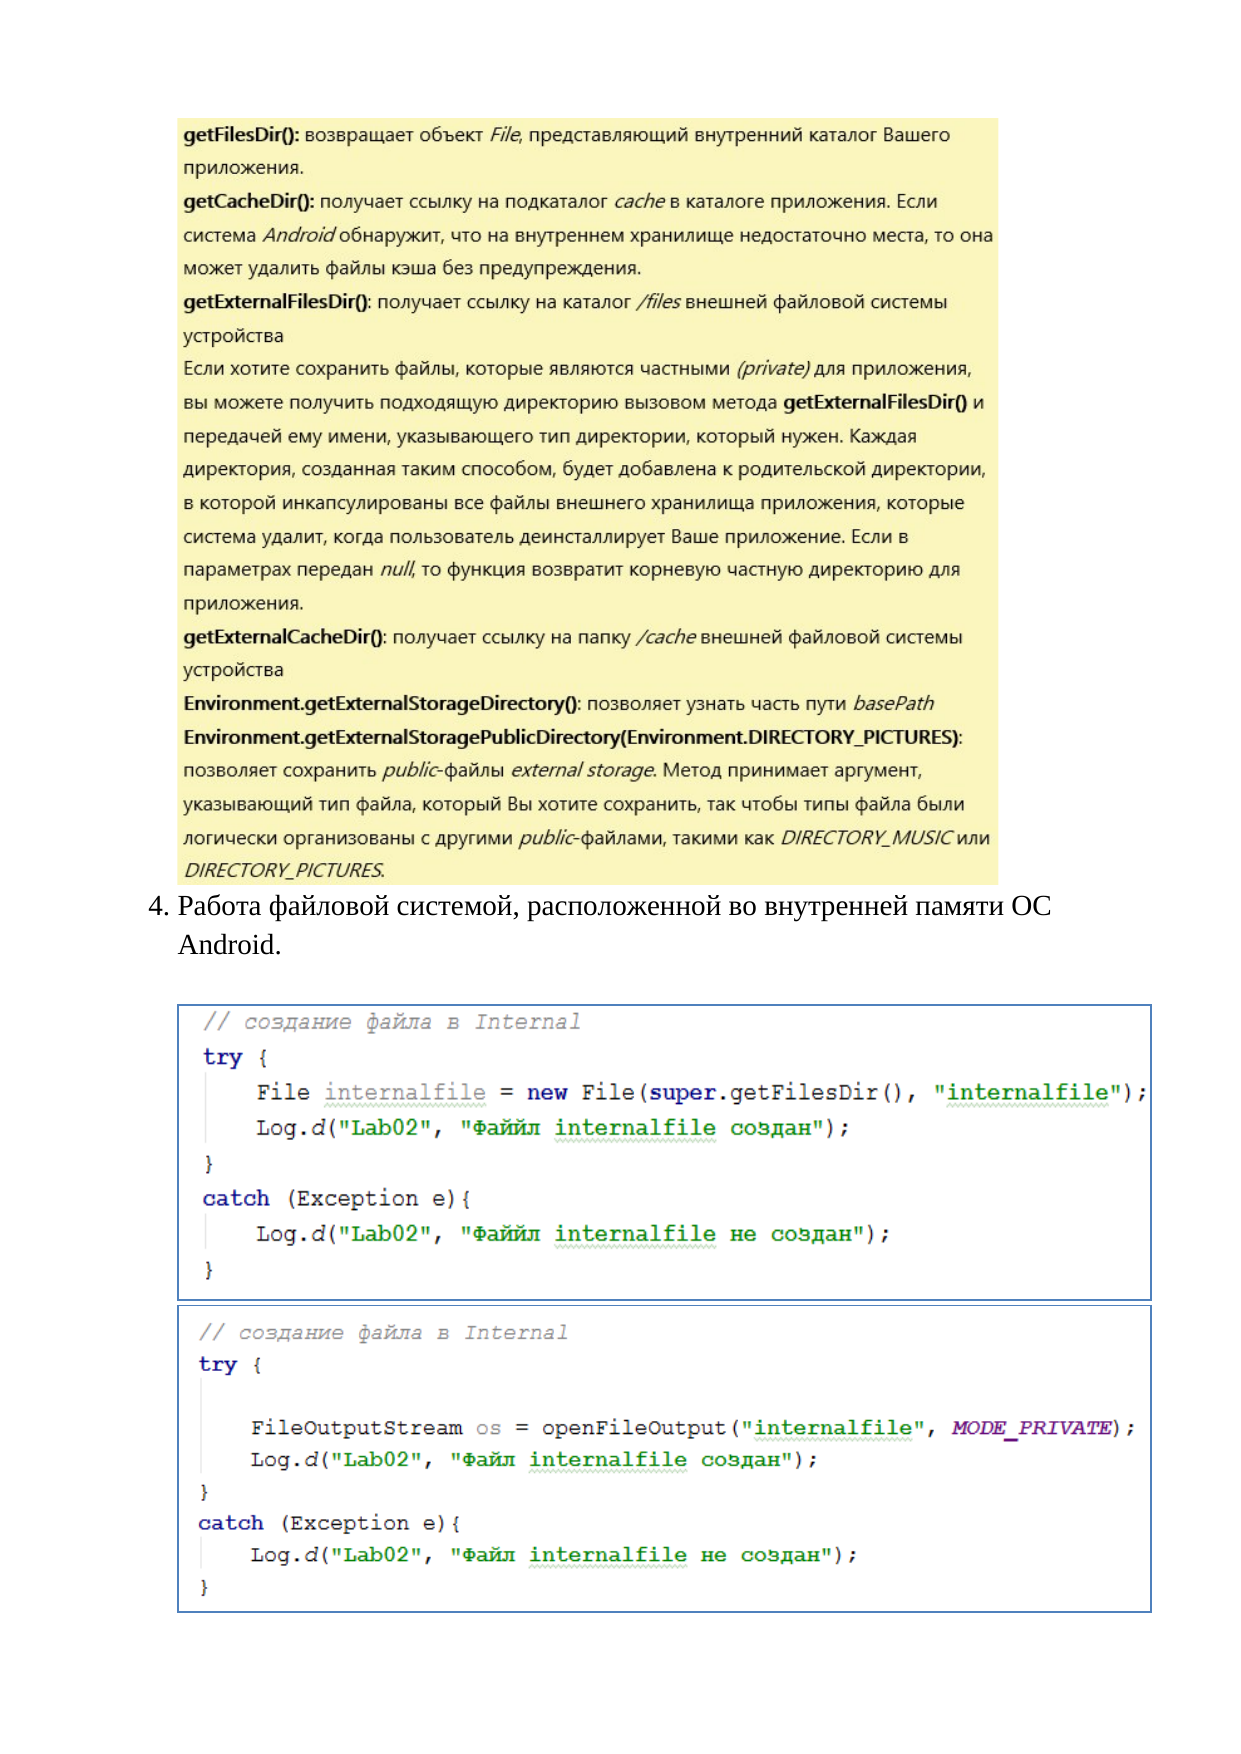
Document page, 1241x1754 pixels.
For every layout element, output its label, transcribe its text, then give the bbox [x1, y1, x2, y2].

picture [177, 118, 999, 885]
picture [179, 1306, 1150, 1611]
list Работа файловой системой, расположенной во внутренней памяти ОС Android. [177, 888, 1152, 961]
picture [179, 1006, 1150, 1299]
